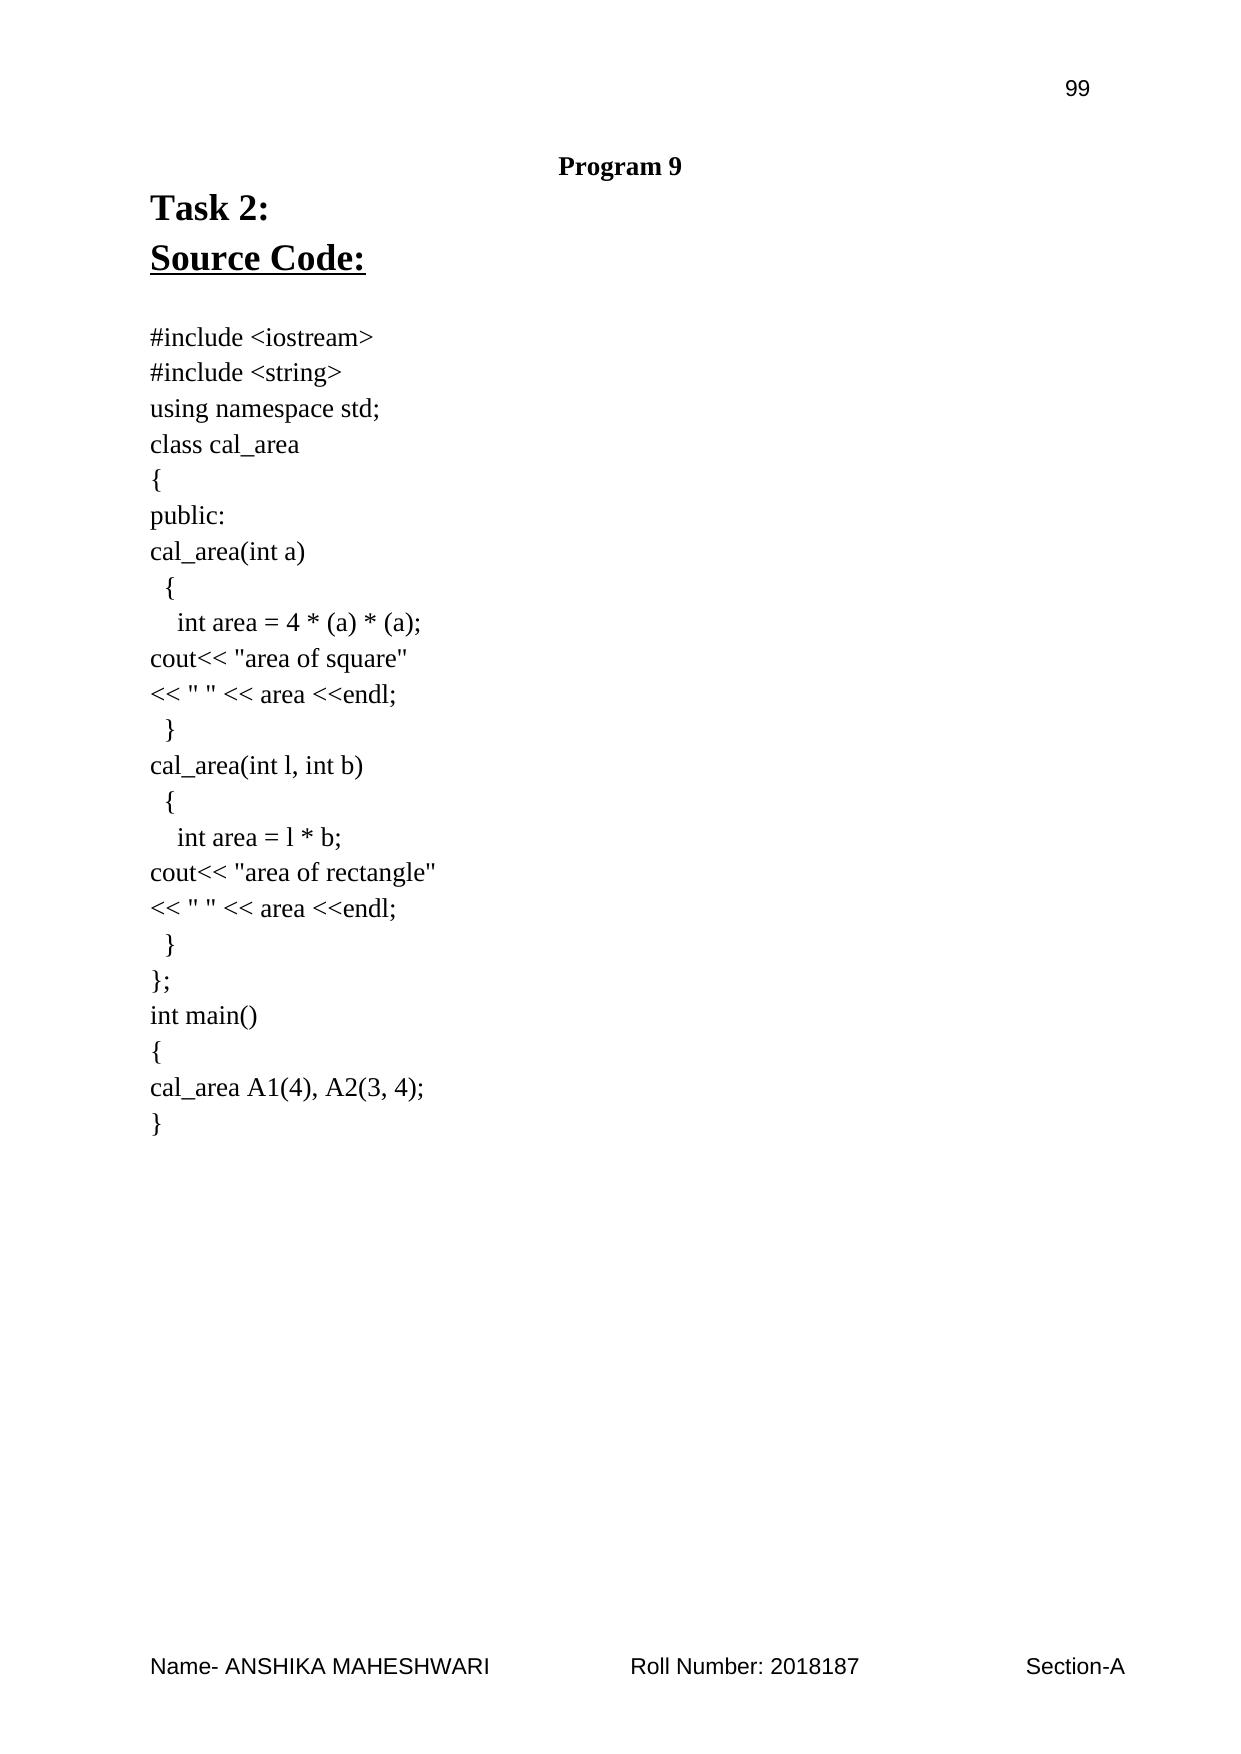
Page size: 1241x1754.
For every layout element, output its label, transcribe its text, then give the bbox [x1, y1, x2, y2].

text { [150, 1035, 1090, 1066]
text Task 2: [150, 186, 1090, 229]
text cal_area(int a) [150, 535, 1090, 566]
text cout<< "area of rectangle" [150, 857, 1090, 888]
text cal_area A1(4), A2(3, 4); [150, 1071, 1090, 1102]
text }; [150, 964, 1090, 995]
text public: [150, 499, 1090, 530]
text int area = 4 * (a) * (a); [150, 606, 1090, 638]
text int main() [150, 999, 1090, 1031]
text << " " << area <<endl; [150, 678, 1090, 709]
text } [150, 1107, 1090, 1138]
text Source Code: [150, 235, 1090, 278]
text } [150, 714, 1090, 745]
text int area = l * b; [150, 821, 1090, 852]
text { [150, 571, 1090, 602]
text #include <iostream> [150, 321, 1090, 352]
text class cal_area [150, 428, 1090, 459]
text { [150, 785, 1090, 816]
text cal_area(int l, int b) [150, 749, 1090, 781]
text cout<< "area of square" [150, 642, 1090, 673]
text << " " << area <<endl; [150, 892, 1090, 923]
text Program 9 [150, 150, 1090, 181]
text using namespace std; [150, 392, 1090, 423]
text } [150, 928, 1090, 959]
text { [150, 463, 1090, 495]
text #include <string> [150, 356, 1090, 387]
